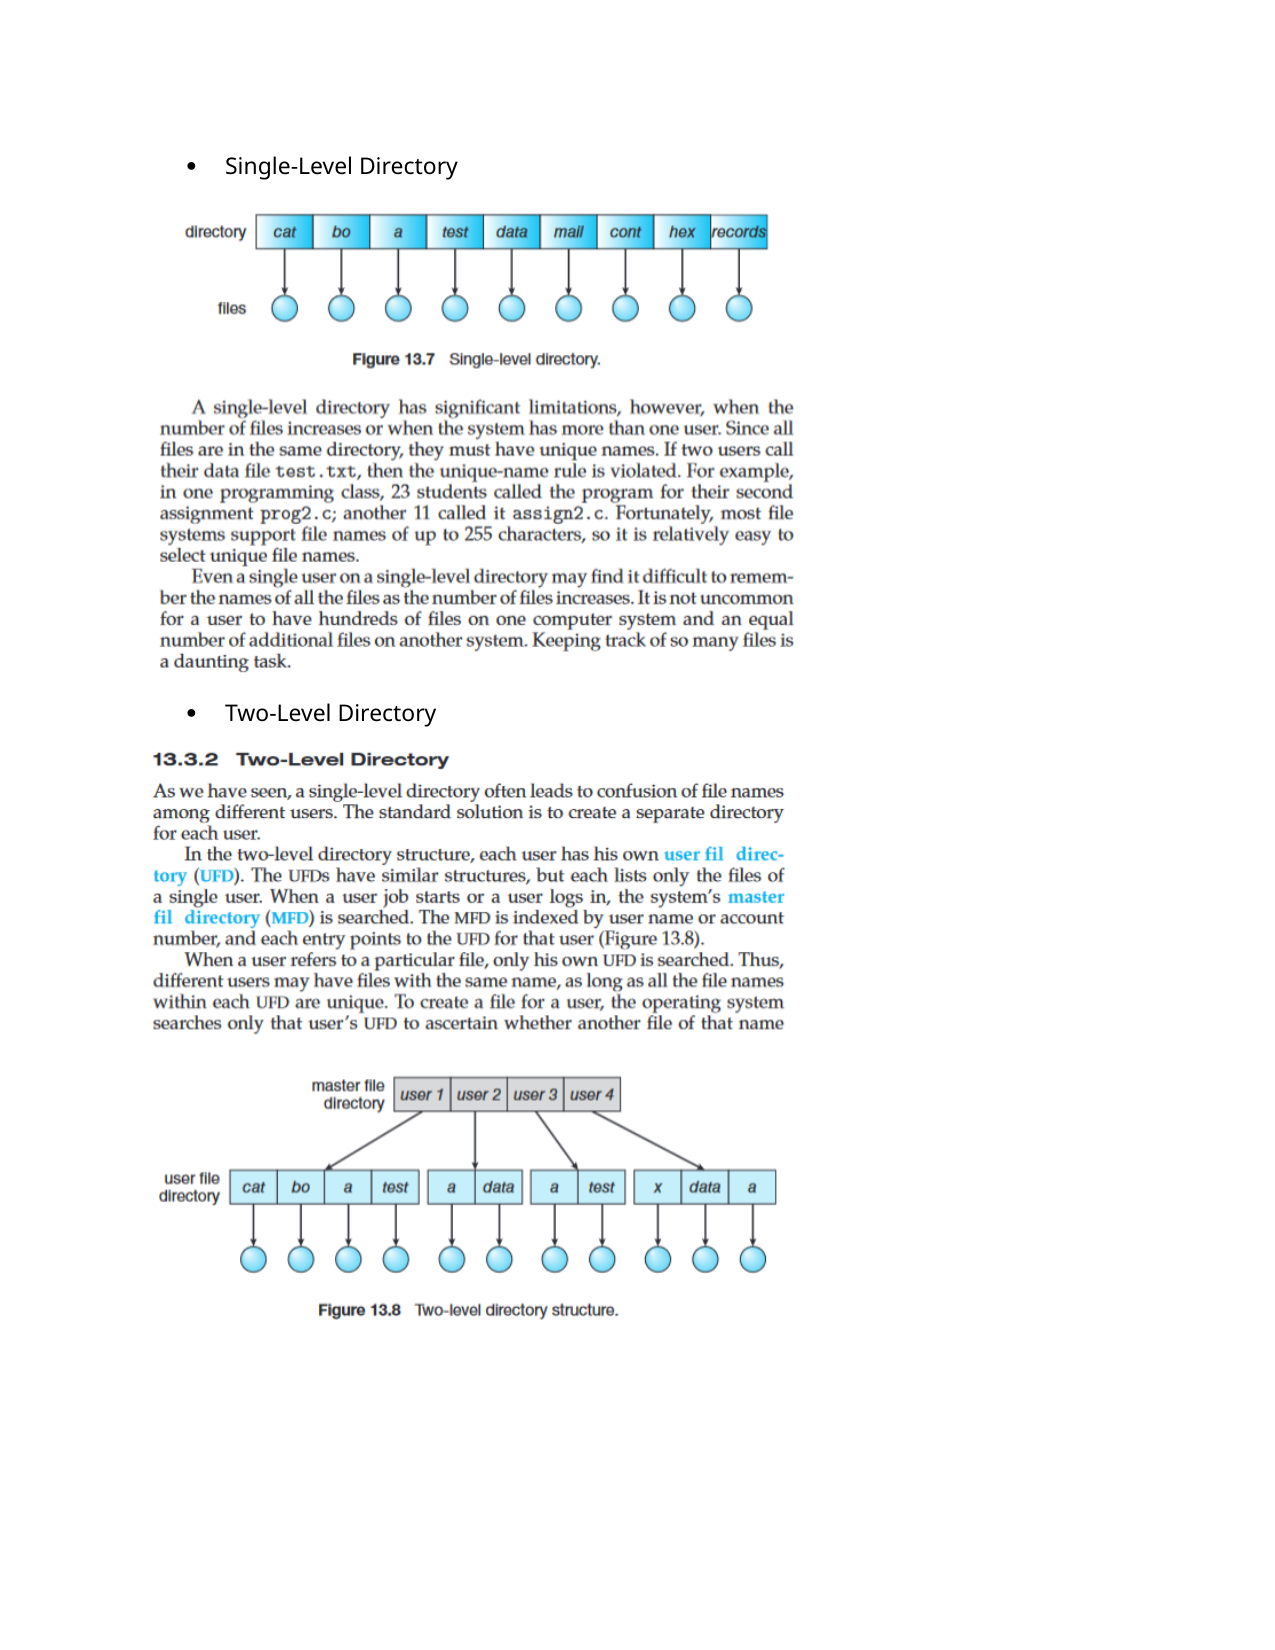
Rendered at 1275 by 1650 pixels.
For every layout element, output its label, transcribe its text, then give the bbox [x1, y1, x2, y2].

list Two-Level Directory [187, 697, 1125, 728]
list Single-Level Directory [187, 150, 1125, 181]
picture [150, 200, 802, 678]
picture [150, 747, 797, 1330]
